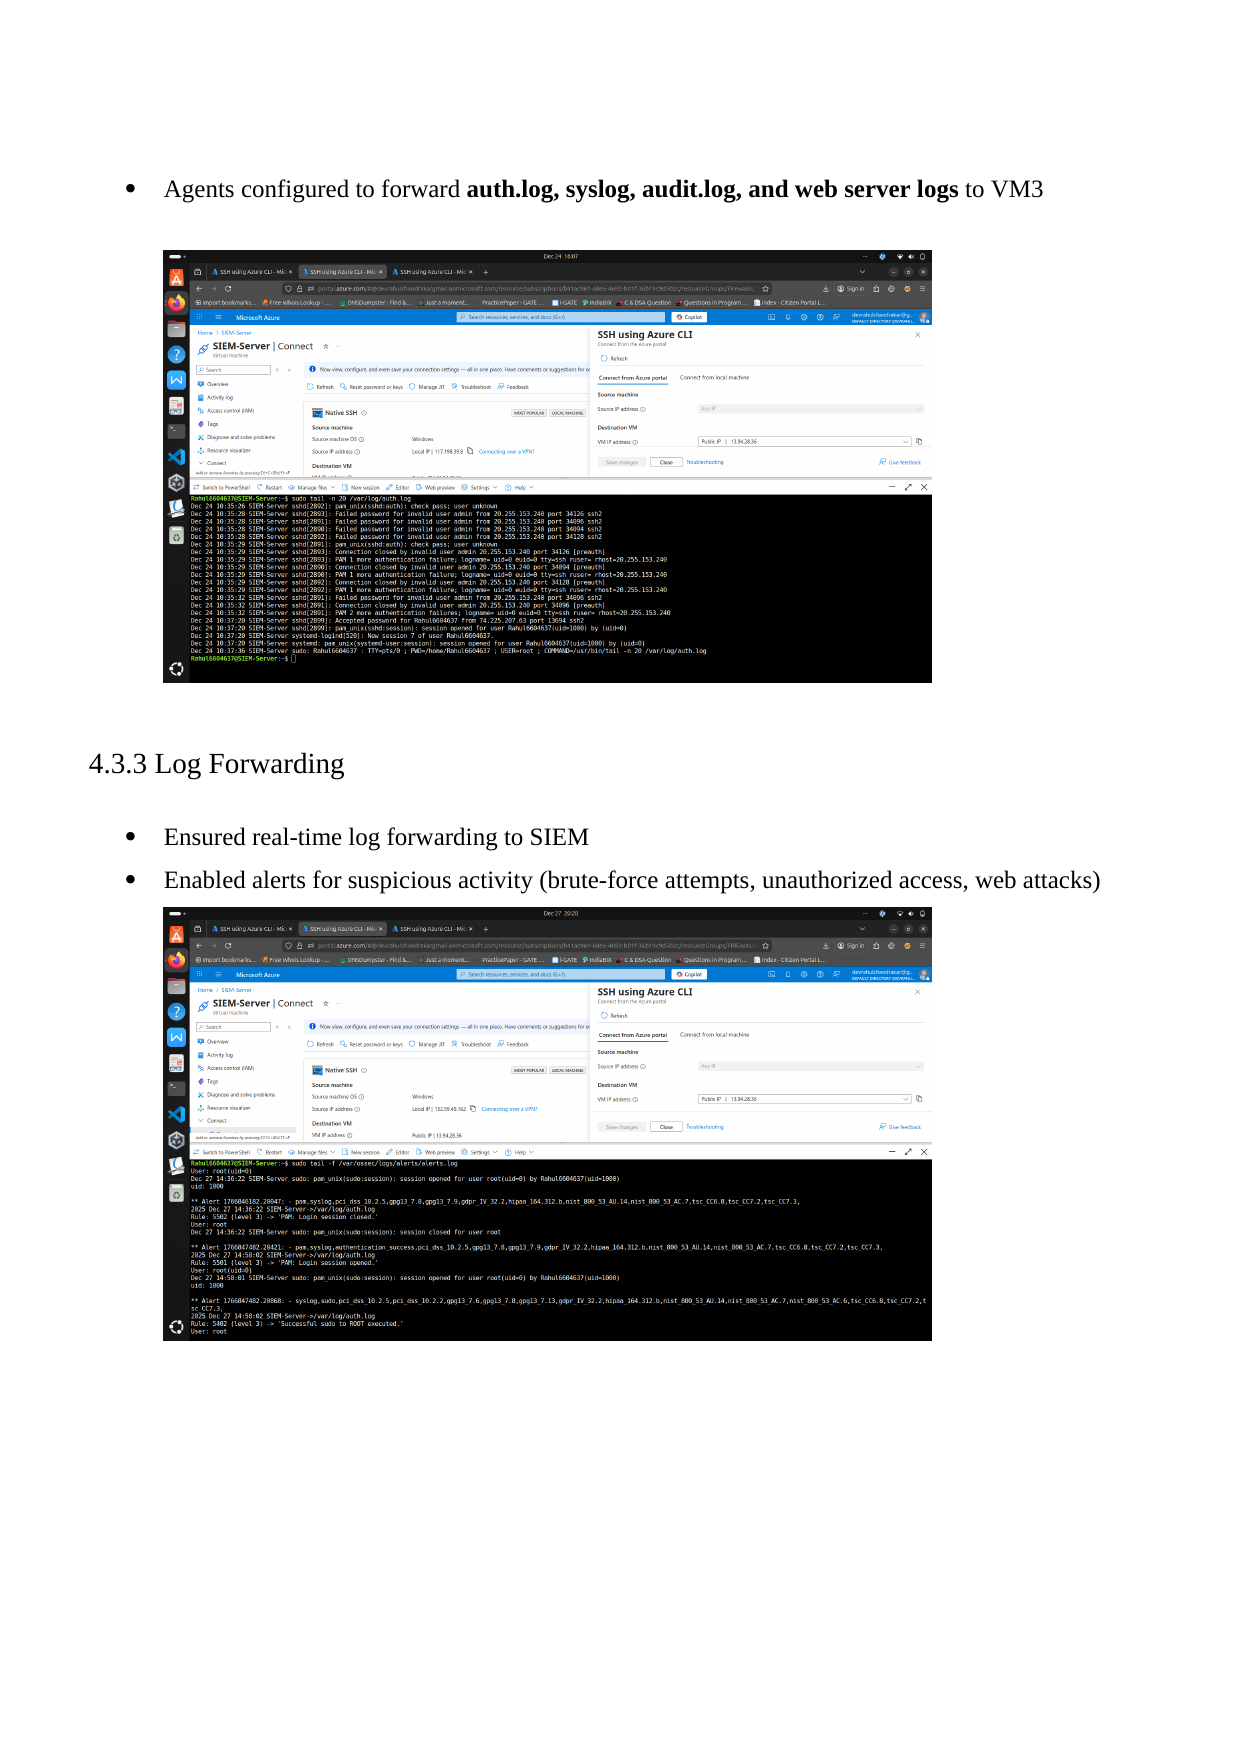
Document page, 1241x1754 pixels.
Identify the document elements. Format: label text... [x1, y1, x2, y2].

picture [163, 250, 932, 683]
picture [163, 907, 932, 1341]
list Agents configured to forward auth.log, syslog, audit.log, and web server logs to VM3 [126, 174, 1181, 203]
text 4.3.3 Log Forwarding [89, 746, 1181, 780]
list Enabled alerts for suspicious activity (brute-force attempts, unauthorized access, web attacks) [126, 865, 1181, 894]
list Ensured real-time log forwarding to SIEM [126, 822, 1181, 851]
